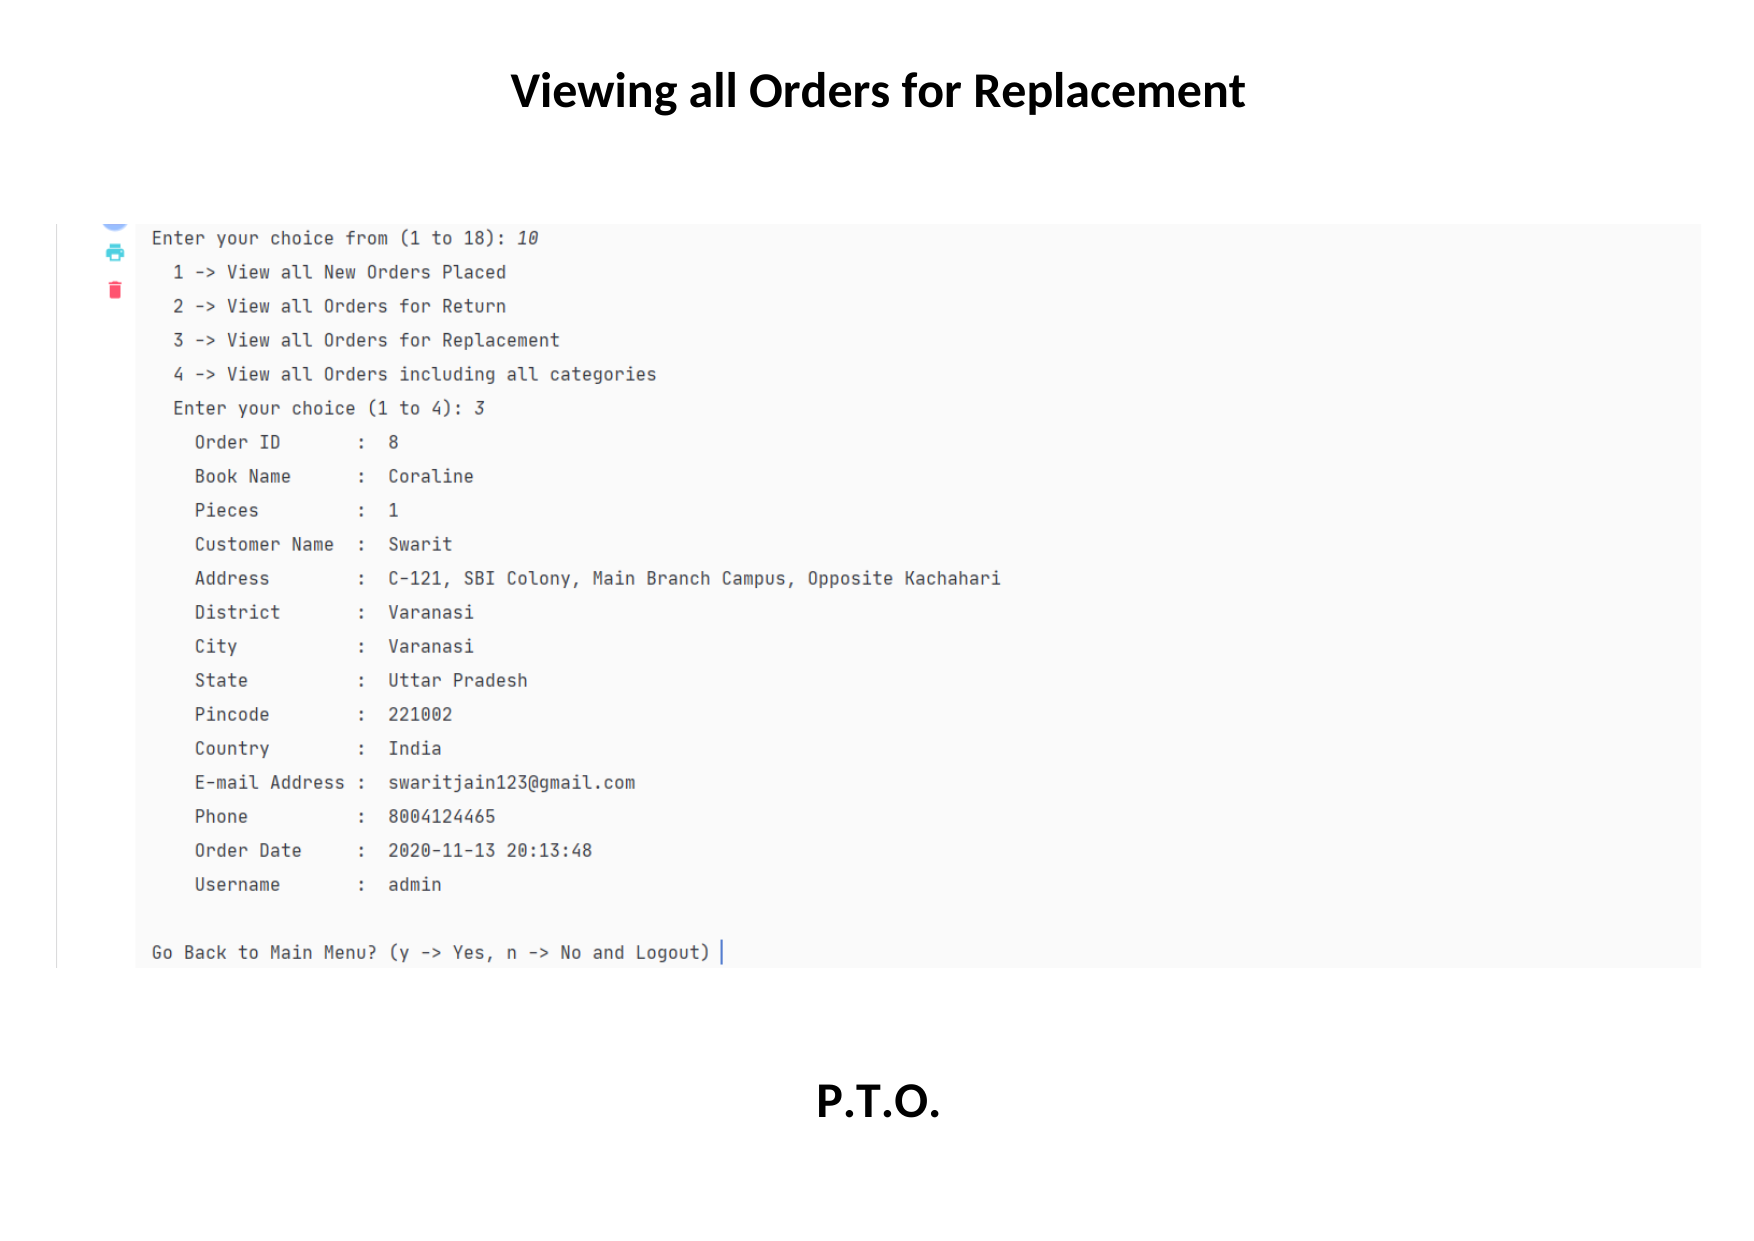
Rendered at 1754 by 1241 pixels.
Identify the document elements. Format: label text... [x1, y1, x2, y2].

picture [56, 224, 1702, 968]
text Viewing all Orders for Replacement [29, 59, 1727, 120]
text P.T.O. [29, 1069, 1727, 1130]
